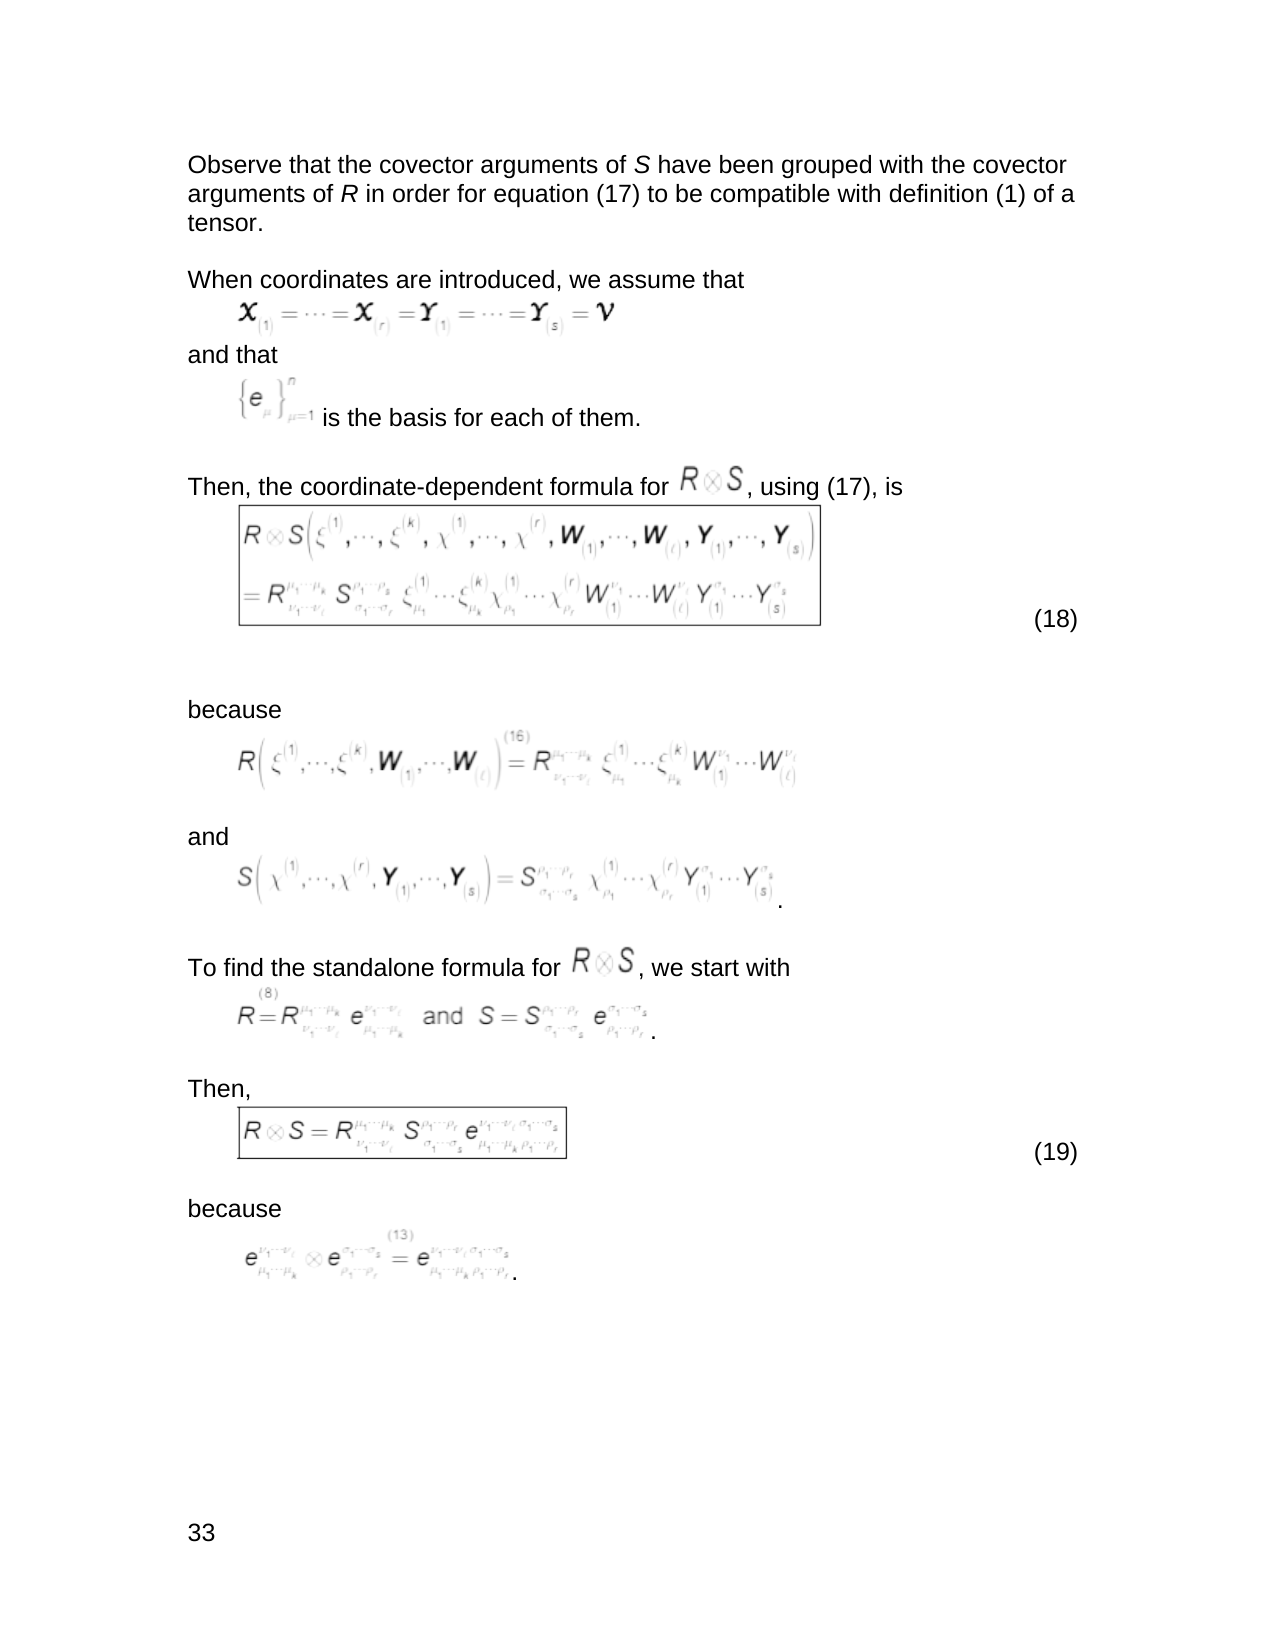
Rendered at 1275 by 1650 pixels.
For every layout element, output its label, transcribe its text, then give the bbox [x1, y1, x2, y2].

text . [187, 850, 1087, 913]
text because [187, 1194, 1087, 1223]
text is the basis for each of them. [187, 369, 1087, 432]
text (19) [187, 1102, 1087, 1166]
text Observe that the covector arguments of S have been grouped with the covector arguments of R in order for equation (17) to be compatible with definition (1) of a tensor. [187, 150, 1087, 236]
text When coordinates are introduced, we assume that [187, 265, 1087, 294]
text and [187, 822, 1087, 850]
text To find the standalone formula for , we start with [187, 942, 1087, 982]
text . [187, 982, 1087, 1045]
text Then, [187, 1074, 1087, 1102]
text . [187, 1223, 1087, 1286]
text Then, the coordinate-dependent formula for , using (17), is [187, 460, 1087, 500]
text and that [187, 340, 1087, 369]
text (18) [187, 500, 1087, 632]
text because [187, 661, 1087, 723]
